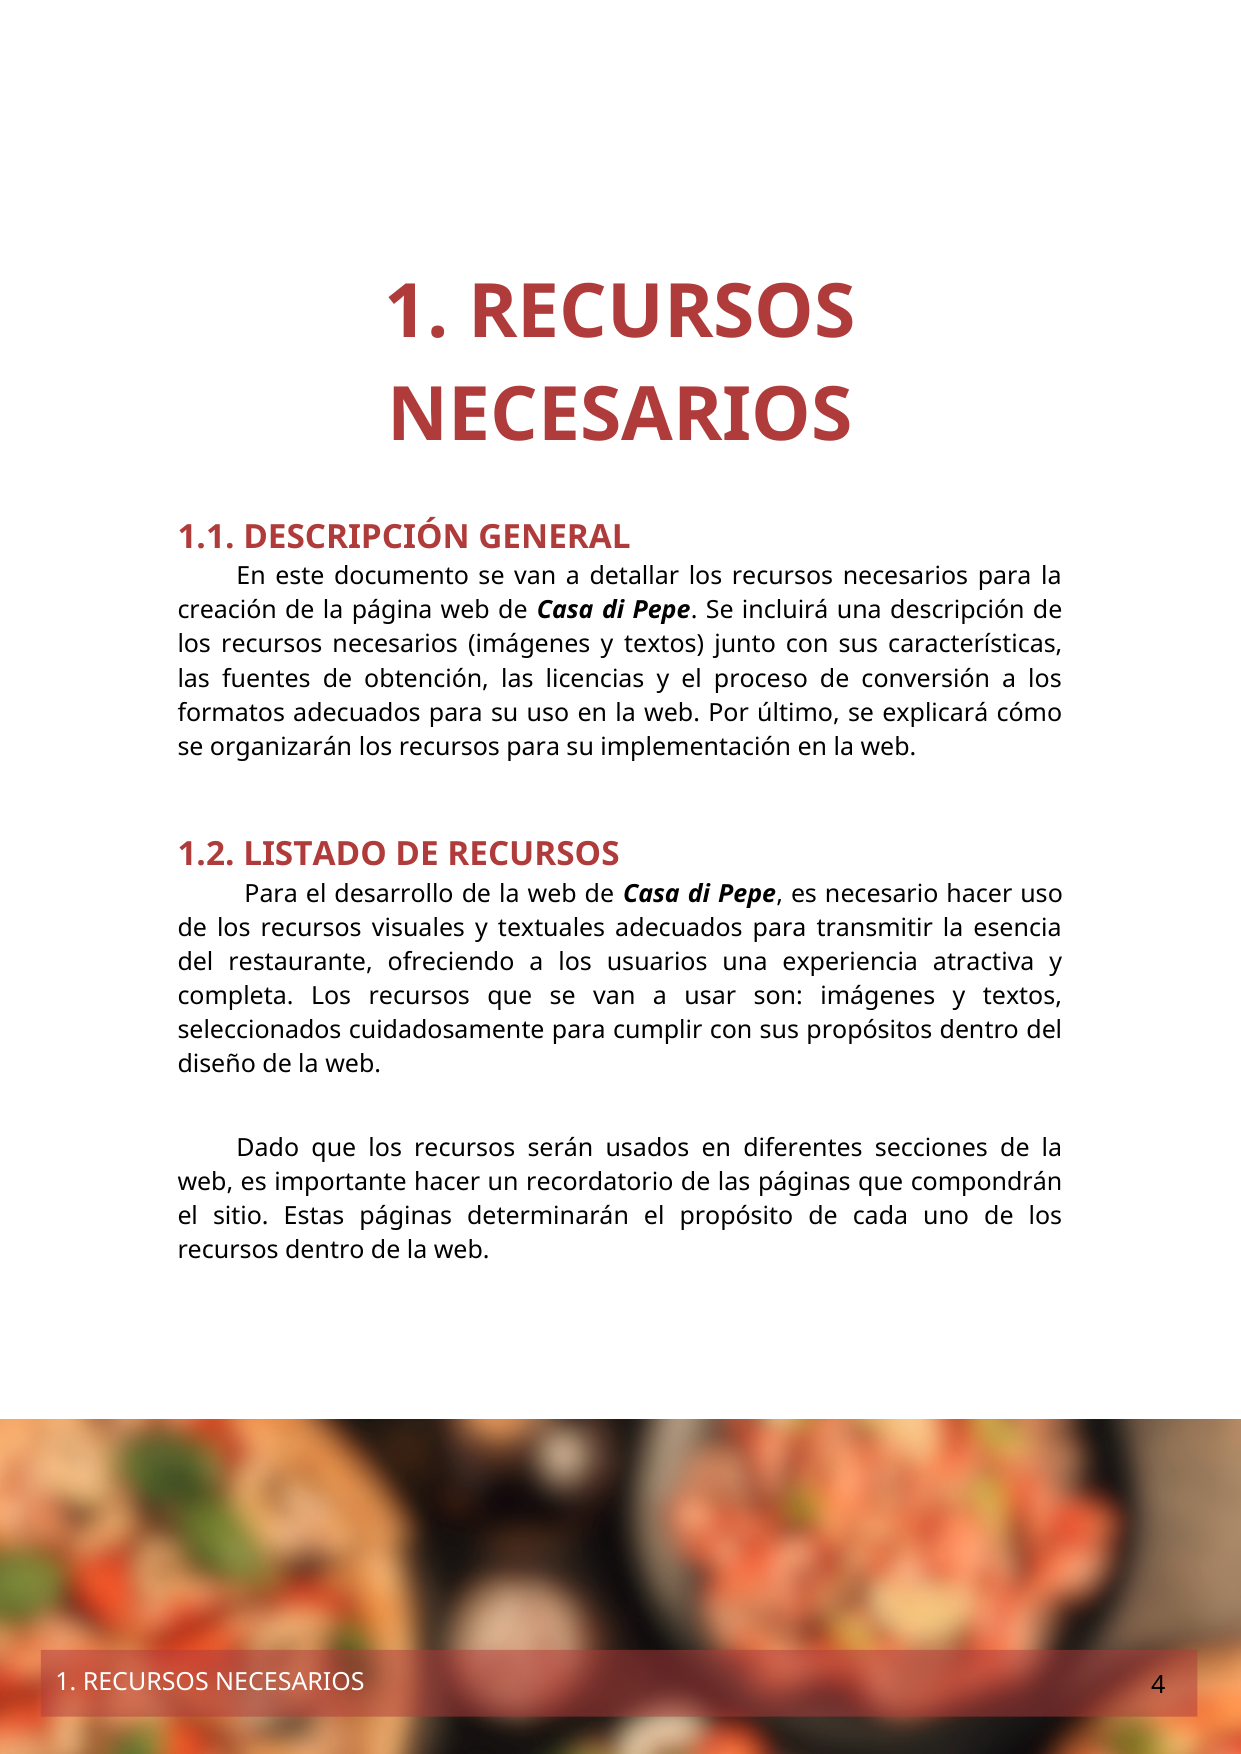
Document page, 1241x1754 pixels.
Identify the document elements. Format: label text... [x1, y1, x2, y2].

text Dado que los recursos serán usados en diferentes secciones de la web, es importante hacer un recordatorio de las páginas que compondrán el sitio. Estas páginas determinarán el propósito de cada uno de los recursos dentro de la web. [177, 1130, 1063, 1266]
subtitle 1. RECURSOS NECESARIOS [177, 257, 1063, 462]
picture [0, 1419, 1241, 1754]
text En este documento se van a detallar los recursos necesarios para la creación de la página web de Casa di Pepe. Se incluirá una descripción de los recursos necesarios (imágenes y textos) junto con sus características, las fuentes de obtención, las licencias y el proceso de conversión a los formatos adecuados para su uso en la web. Por último, se explicará cómo se organizarán los recursos para su implementación en la web. [177, 558, 1063, 762]
text Para el desarrollo de la web de Casa di Pepe, es necesario hacer uso de los recursos visuales y textuales adecuados para transmitir la esencia del restaurante, ofreciendo a los usuarios una experiencia atractiva y completa. Los recursos que se van a usar son: imágenes y textos, seleccionados cuidadosamente para cumplir con sus propósitos dentro del diseño de la web. [177, 875, 1063, 1079]
subtitle 1.1. DESCRIPCIÓN GENERAL [177, 513, 1063, 558]
subtitle 1.2. LISTADO DE RECURSOS [177, 830, 1063, 875]
